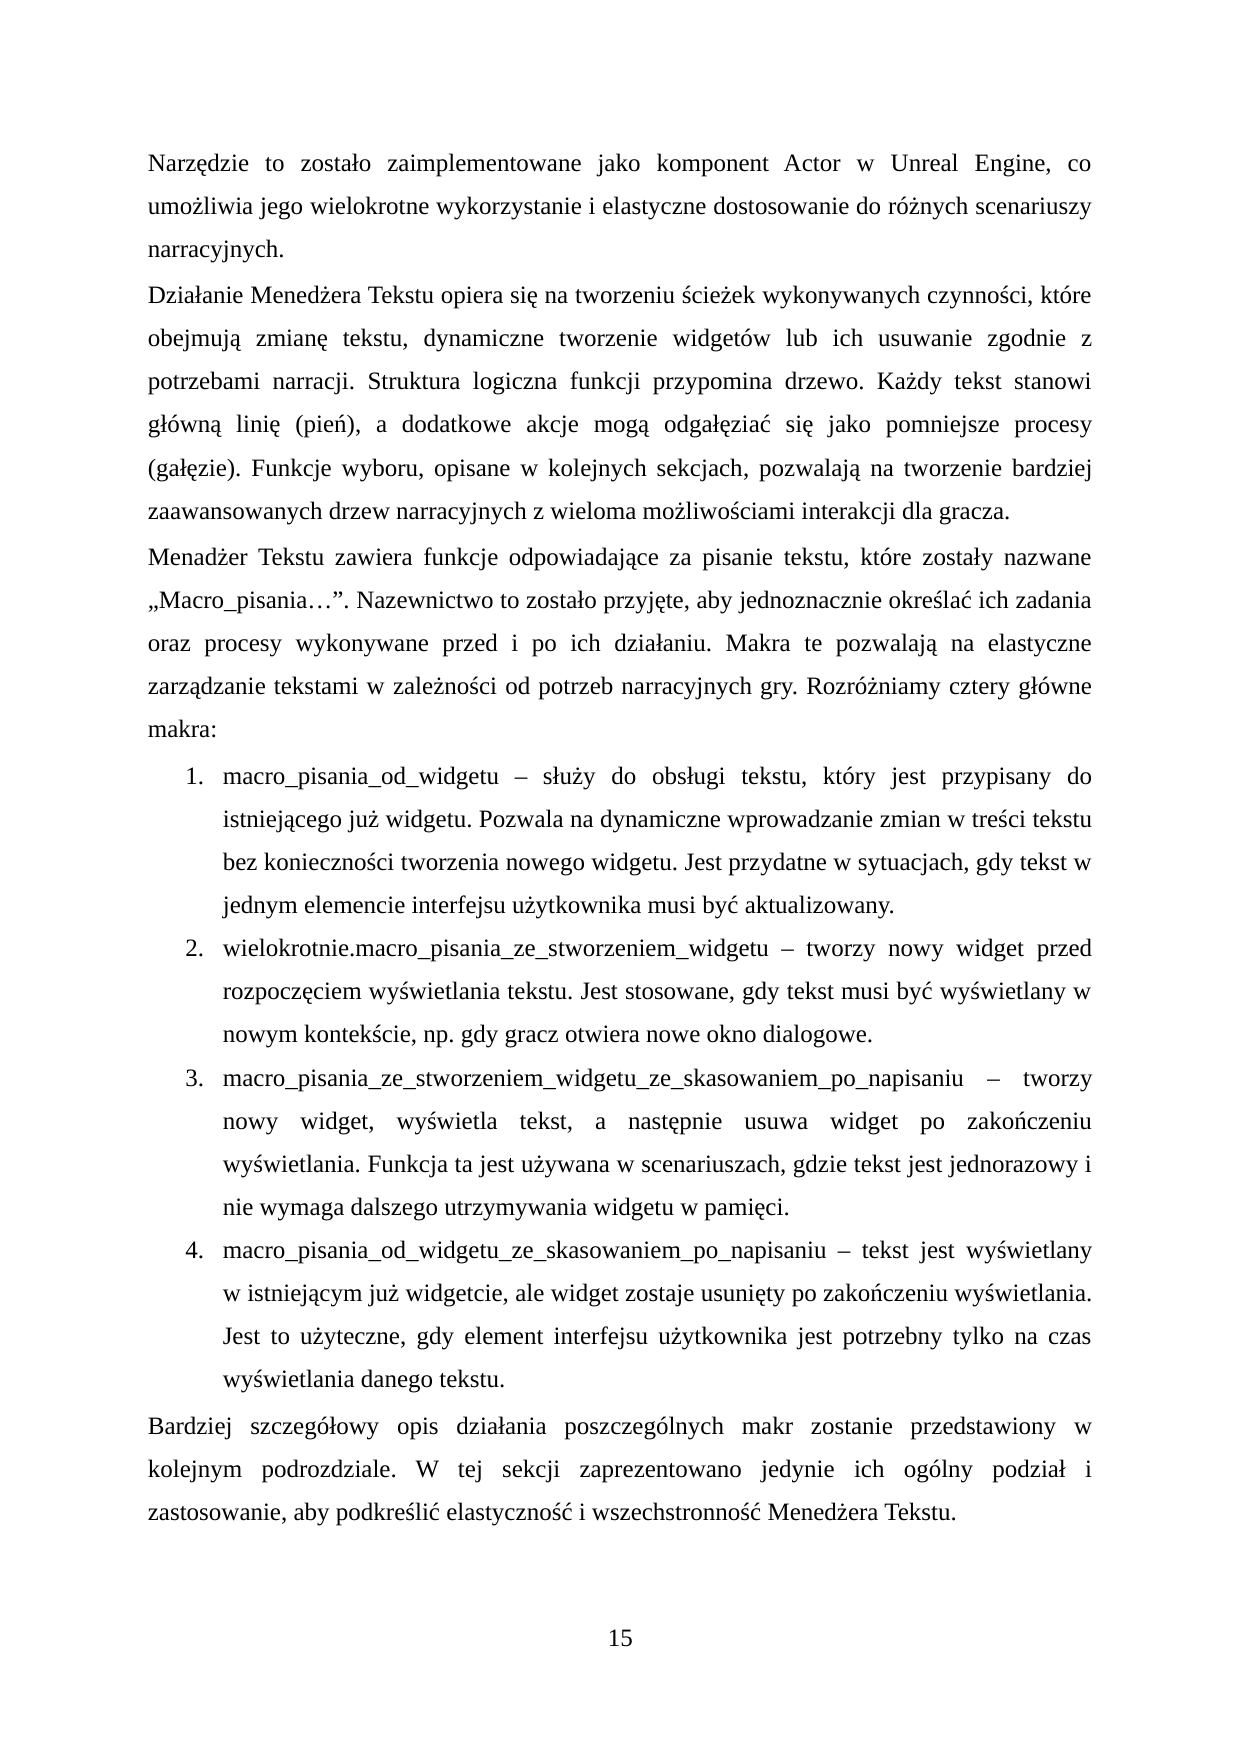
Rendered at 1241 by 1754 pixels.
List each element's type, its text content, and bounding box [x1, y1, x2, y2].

list macro_pisania_od_widgetu_ze_skasowaniem_po_napisaniu – tekst jest wyświetlany w istniejącym już widgetcie, ale widget zostaje usunięty po zakończeniu wyświetlania. Jest to użyteczne, gdy element interfejsu użytkownika jest potrzebny tylko na czas wyświetlania danego tekstu. [185, 1235, 1093, 1393]
list macro_pisania_od_widgetu – służy do obsługi tekstu, który jest przypisany do istniejącego już widgetu. Pozwala na dynamiczne wprowadzanie zmian w treści tekstu bez konieczności tworzenia nowego widgetu. Jest przydatne w sytuacjach, gdy tekst w jednym elemencie interfejsu użytkownika musi być aktualizowany. [185, 761, 1093, 919]
text Narzędzie to zostało zaimplementowane jako komponent Actor w Unreal Engine, co umożliwia jego wielokrotne wykorzystanie i elastyczne dostosowanie do różnych scenariuszy narracyjnych. [148, 148, 1093, 263]
list macro_pisania_ze_stworzeniem_widgetu_ze_skasowaniem_po_napisaniu – tworzy nowy widget, wyświetla tekst, a następnie usuwa widget po zakończeniu wyświetlania. Funkcja ta jest używana w scenariuszach, gdzie tekst jest jednorazowy i nie wymaga dalszego utrzymywania widgetu w pamięci. [185, 1063, 1093, 1221]
text Działanie Menedżera Tekstu opiera się na tworzeniu ścieżek wykonywanych czynności, które obejmują zmianę tekstu, dynamiczne tworzenie widgetów lub ich usuwanie zgodnie z potrzebami narracji. Struktura logiczna funkcji przypomina drzewo. Każdy tekst stanowi główną linię (pień), a dodatkowe akcje mogą odgałęziać się jako pomniejsze procesy (gałęzie). Funkcje wyboru, opisane w kolejnych sekcjach, pozwalają na tworzenie bardziej zaawansowanych drzew narracyjnych z wieloma możliwościami interakcji dla gracza. [148, 280, 1093, 524]
list wielokrotnie.macro_pisania_ze_stworzeniem_widgetu – tworzy nowy widget przed rozpoczęciem wyświetlania tekstu. Jest stosowane, gdy tekst musi być wyświetlany w nowym kontekście, np. gdy gracz otwiera nowe okno dialogowe. [185, 933, 1093, 1048]
text Menadżer Tekstu zawiera funkcje odpowiadające za pisanie tekstu, które zostały nazwane „Macro_pisania…”. Nazewnictwo to zostało przyjęte, aby jednoznacznie określać ich zadania oraz procesy wykonywane przed i po ich działaniu. Makra te pozwalają na elastyczne zarządzanie tekstami w zależności od potrzeb narracyjnych gry. Rozróżniamy cztery główne makra: [148, 542, 1093, 743]
text Bardziej szczegółowy opis działania poszczególnych makr zostanie przedstawiony w kolejnym podrozdziale. W tej sekcji zaprezentowano jedynie ich ogólny podział i zastosowanie, aby podkreślić elastyczność i wszechstronność Menedżera Tekstu. [148, 1411, 1093, 1526]
